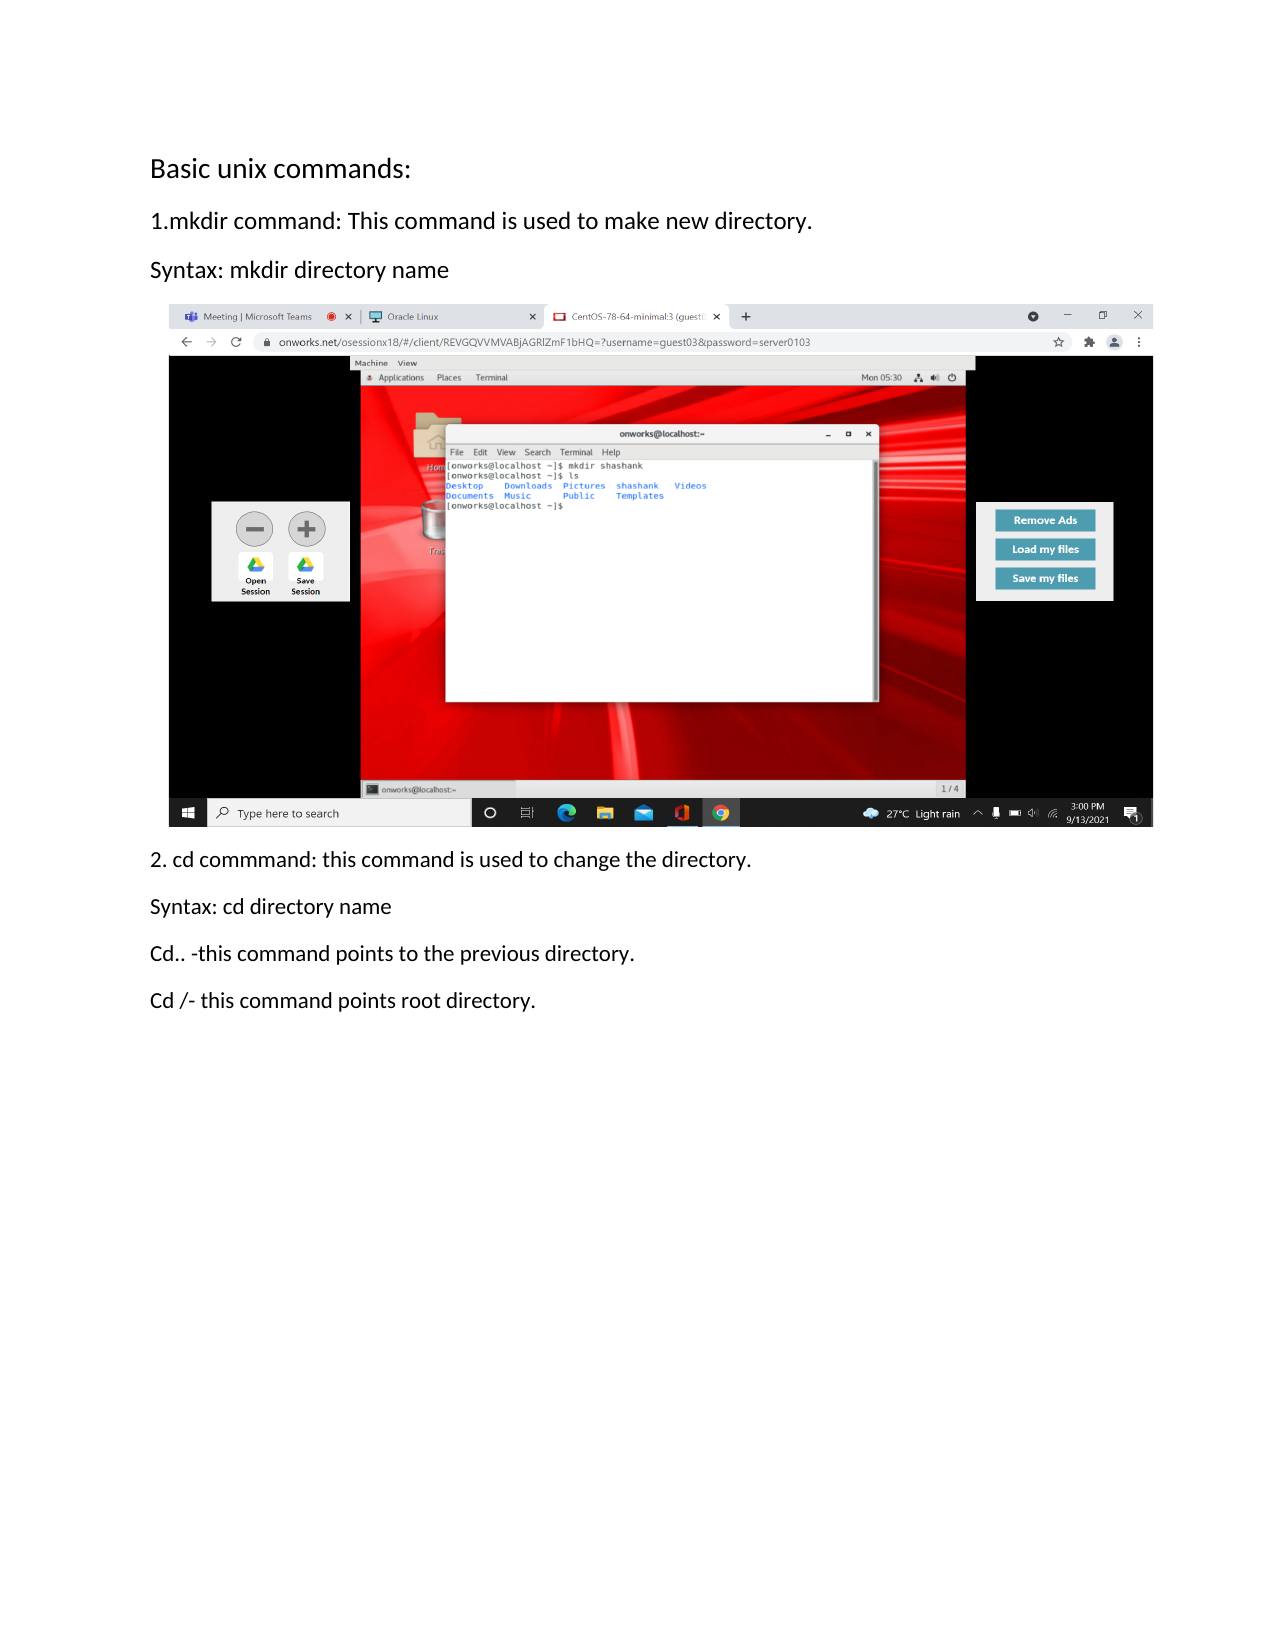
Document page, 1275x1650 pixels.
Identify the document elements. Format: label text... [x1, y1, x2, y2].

text Cd /- this command points root directory. [150, 986, 1125, 1014]
text Cd.. -this command points to the previous directory. [150, 939, 1125, 967]
text Syntax: cd directory name [150, 892, 1125, 920]
text 1.mkdir command: This command is used to make new directory. [150, 205, 1125, 236]
text Basic unix commands: [150, 150, 1125, 186]
text 2. cd commmand: this command is used to change the directory. [150, 845, 1125, 873]
text Syntax: mkdir directory name [150, 255, 1125, 285]
